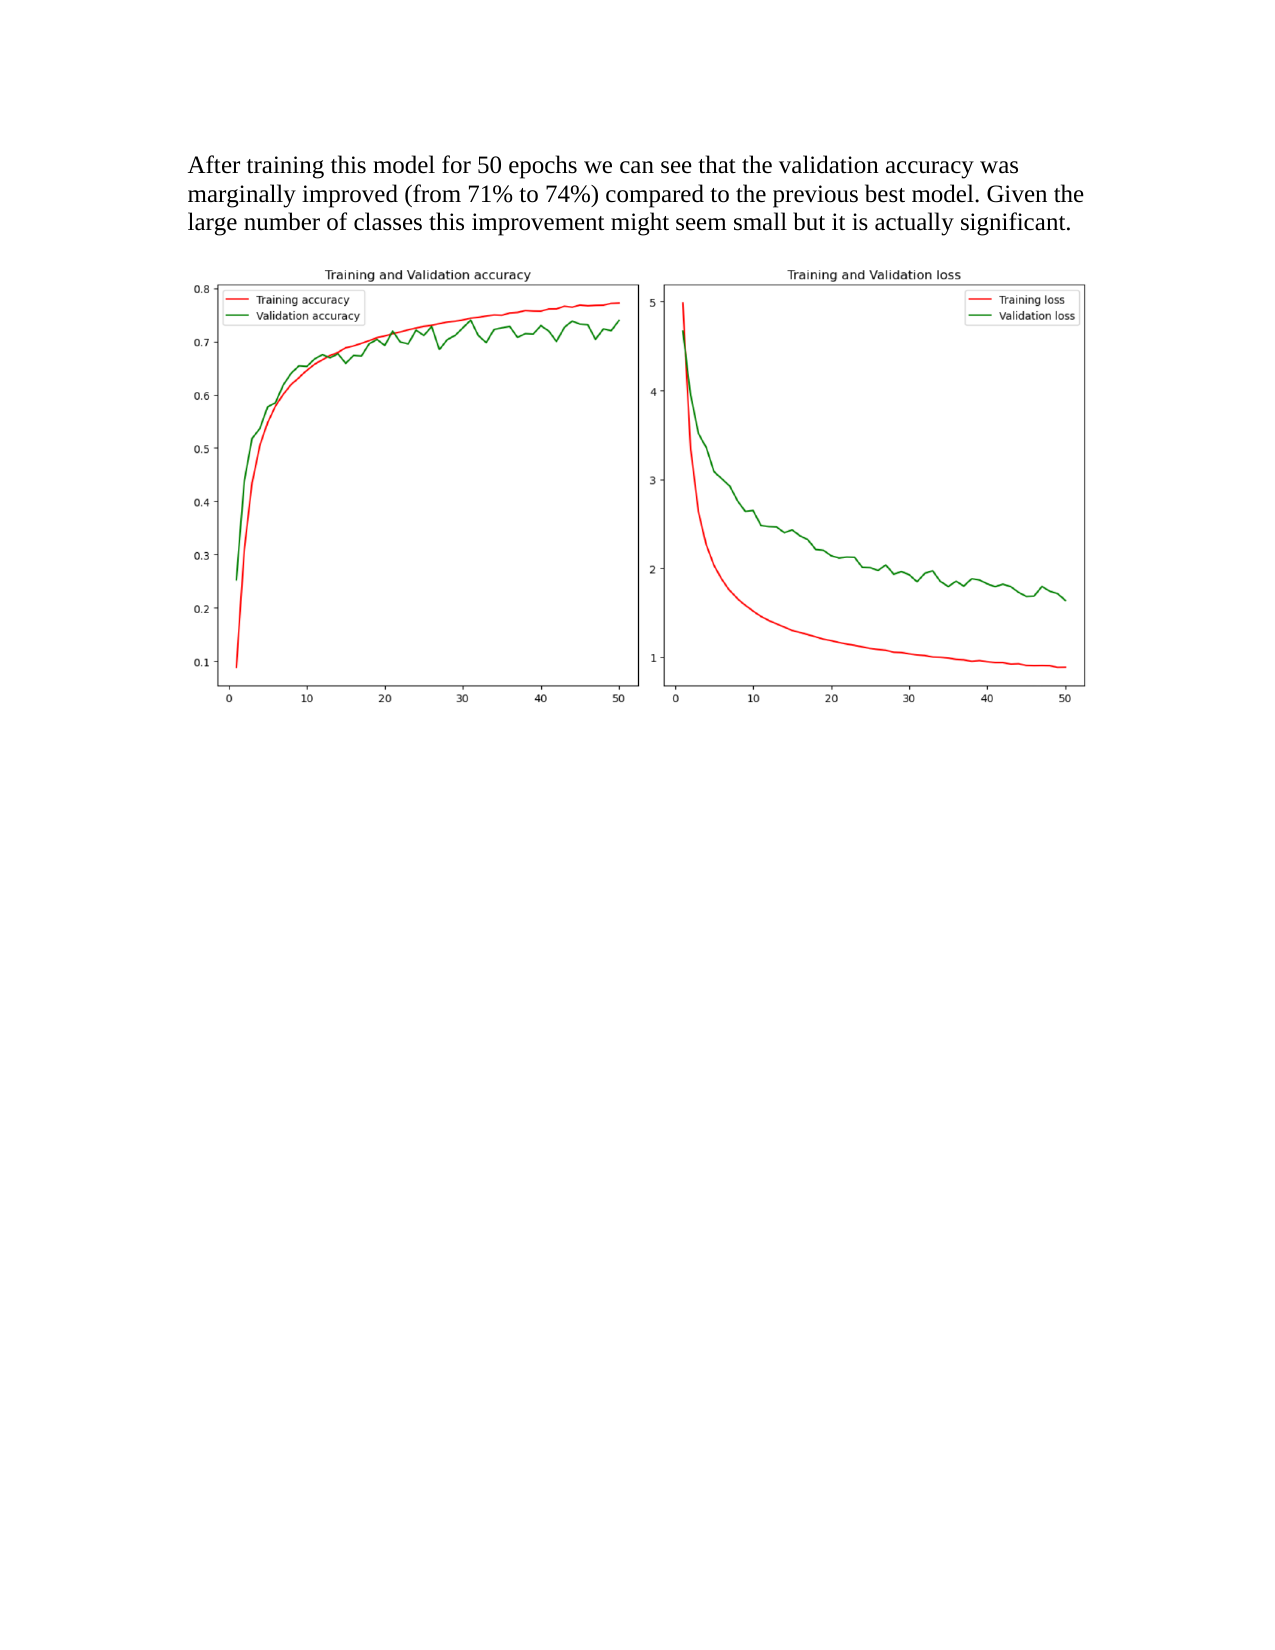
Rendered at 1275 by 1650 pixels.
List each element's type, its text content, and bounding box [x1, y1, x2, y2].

picture [187, 265, 1088, 708]
text After training this model for 50 epochs we can see that the validation accuracy was marginally improved (from 71% to 74%) compared to the previous best model. Given the large number of classes this improvement might seem small but it is actually significant. [187, 150, 1087, 236]
